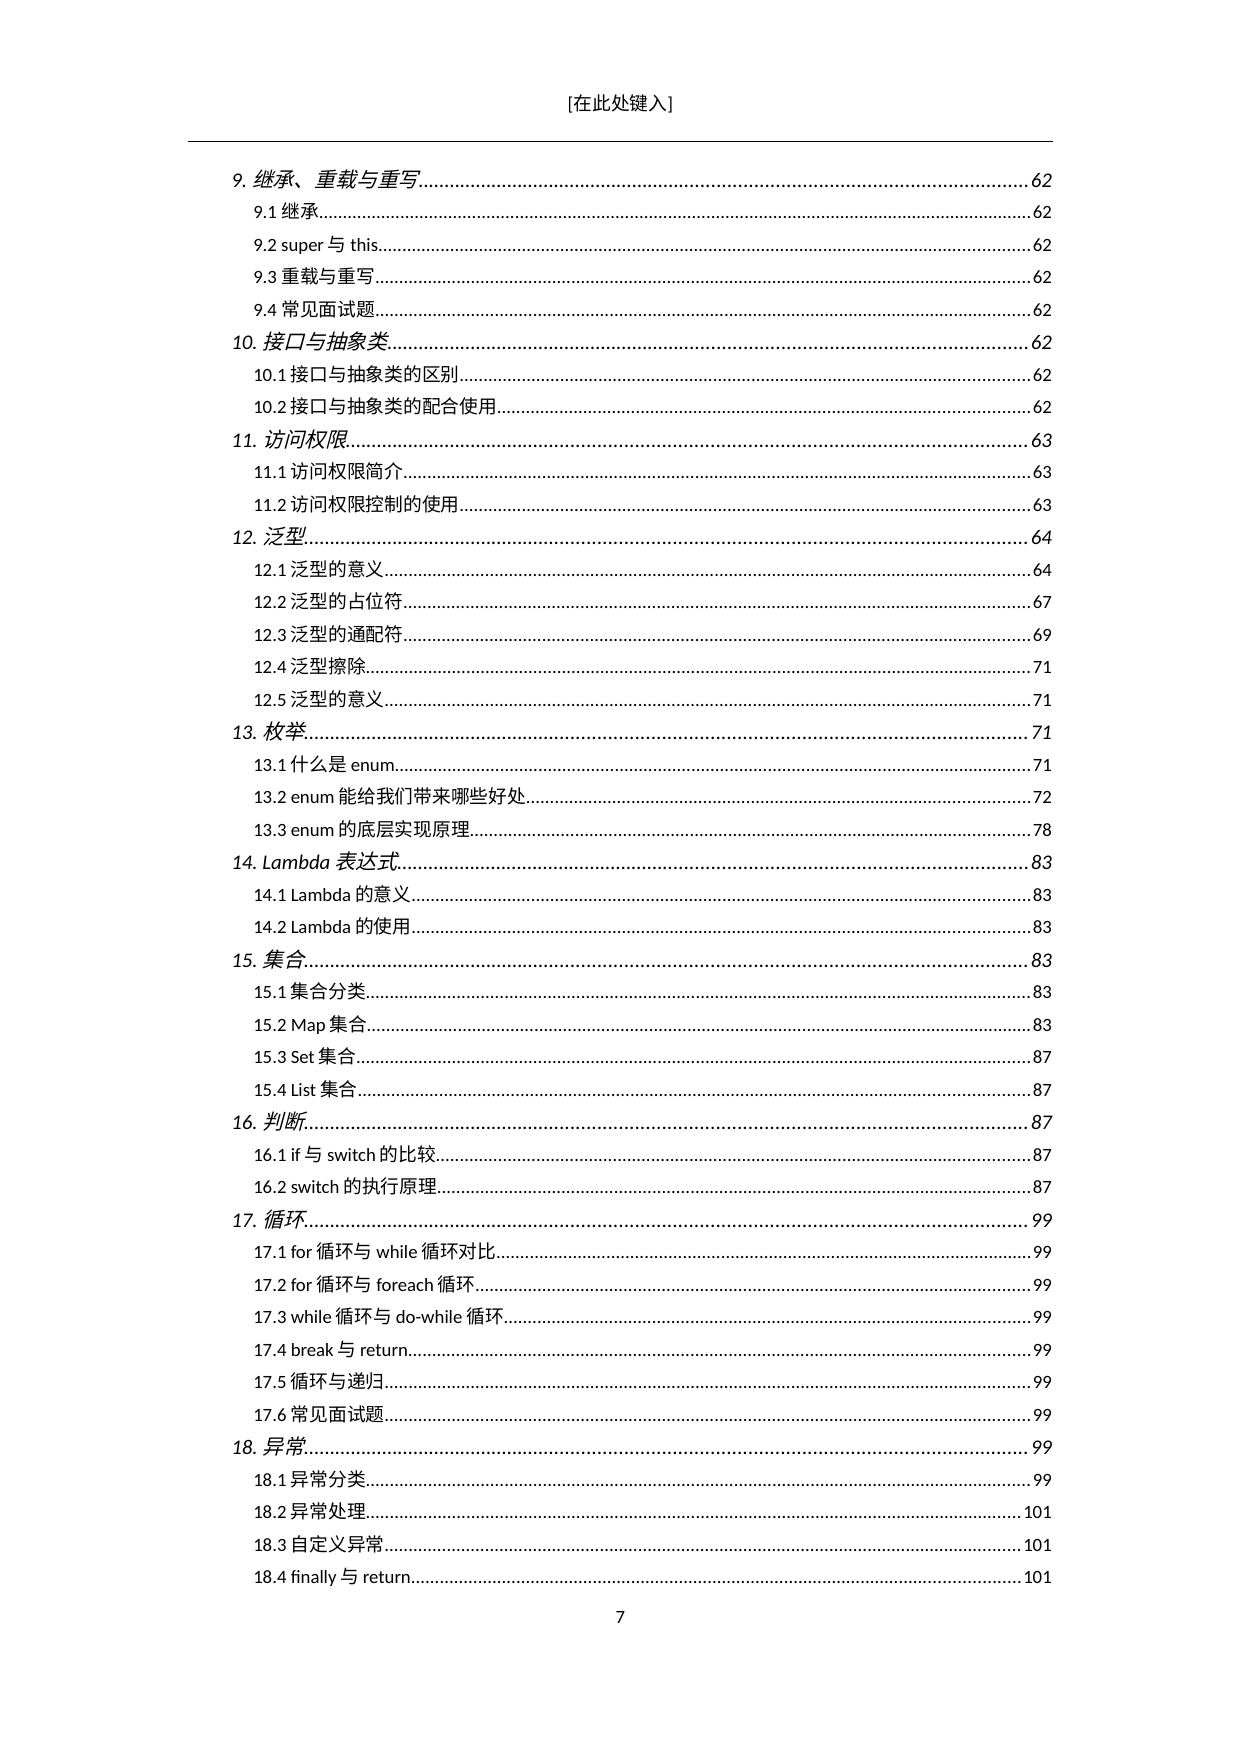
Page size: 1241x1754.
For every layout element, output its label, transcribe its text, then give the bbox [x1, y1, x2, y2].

text 10.2 接口与抽象类的配合使用 62 [253, 389, 1053, 422]
text 10. 接口与抽象类 62 [231, 324, 1053, 357]
text 18. 异常 99 [231, 1429, 1053, 1462]
text 11.2 访问权限控制的使用 63 [253, 487, 1053, 519]
text 18.4 finally与return 101 [253, 1559, 1053, 1592]
text 17.2 for循环与foreach循环 99 [253, 1267, 1053, 1299]
text 9. 继承、重载与重写 62 [231, 162, 1053, 194]
text 15.3 Set集合 87 [253, 1039, 1053, 1072]
text 12. 泛型 64 [231, 519, 1053, 552]
text 10.1 接口与抽象类的区别 62 [253, 357, 1053, 389]
text 15.4 List集合 87 [253, 1072, 1053, 1104]
text 14. Lambda表达式 83 [231, 844, 1053, 877]
text 16.1 if与switch的比较 87 [253, 1137, 1053, 1169]
text 9.4 常见面试题 62 [253, 292, 1053, 324]
text 15.1 集合分类 83 [253, 974, 1053, 1007]
text 17.4 break与return 99 [253, 1332, 1053, 1364]
text 9.2 super与this 62 [253, 227, 1053, 259]
text 13.1 什么是enum 71 [253, 747, 1053, 779]
text 17. 循环 99 [231, 1202, 1053, 1234]
text 18.3 自定义异常 101 [253, 1527, 1053, 1559]
text 11. 访问权限 63 [231, 422, 1053, 454]
text 17.3 while循环与do-while循环 99 [253, 1299, 1053, 1332]
text 13.3 enum的底层实现原理 78 [253, 812, 1053, 844]
text 12.5 泛型的意义 71 [253, 682, 1053, 714]
text 15.2 Map集合 83 [253, 1007, 1053, 1039]
text 18.1 异常分类 99 [253, 1462, 1053, 1494]
text 16.2 switch的执行原理 87 [253, 1169, 1053, 1202]
text 14.1 Lambda的意义 83 [253, 877, 1053, 909]
text 13. 枚举 71 [231, 714, 1053, 747]
text 17.1 for循环与while循环对比 99 [253, 1234, 1053, 1267]
text 12.1 泛型的意义 64 [253, 552, 1053, 584]
text 17.5 循环与递归 99 [253, 1364, 1053, 1397]
text 9.1 继承 62 [253, 194, 1053, 227]
text 12.4 泛型擦除 71 [253, 649, 1053, 682]
text 15. 集合 83 [231, 942, 1053, 974]
text 14.2 Lambda的使用 83 [253, 909, 1053, 942]
text 12.3 泛型的通配符 69 [253, 617, 1053, 649]
text 12.2 泛型的占位符 67 [253, 584, 1053, 617]
text 9.3 重载与重写 62 [253, 259, 1053, 292]
text 11.1 访问权限简介 63 [253, 454, 1053, 487]
text 16. 判断 87 [231, 1104, 1053, 1137]
text 13.2 enum能给我们带来哪些好处 72 [253, 779, 1053, 812]
text 18.2 异常处理 101 [253, 1494, 1053, 1527]
text 17.6 常见面试题 99 [253, 1397, 1053, 1429]
